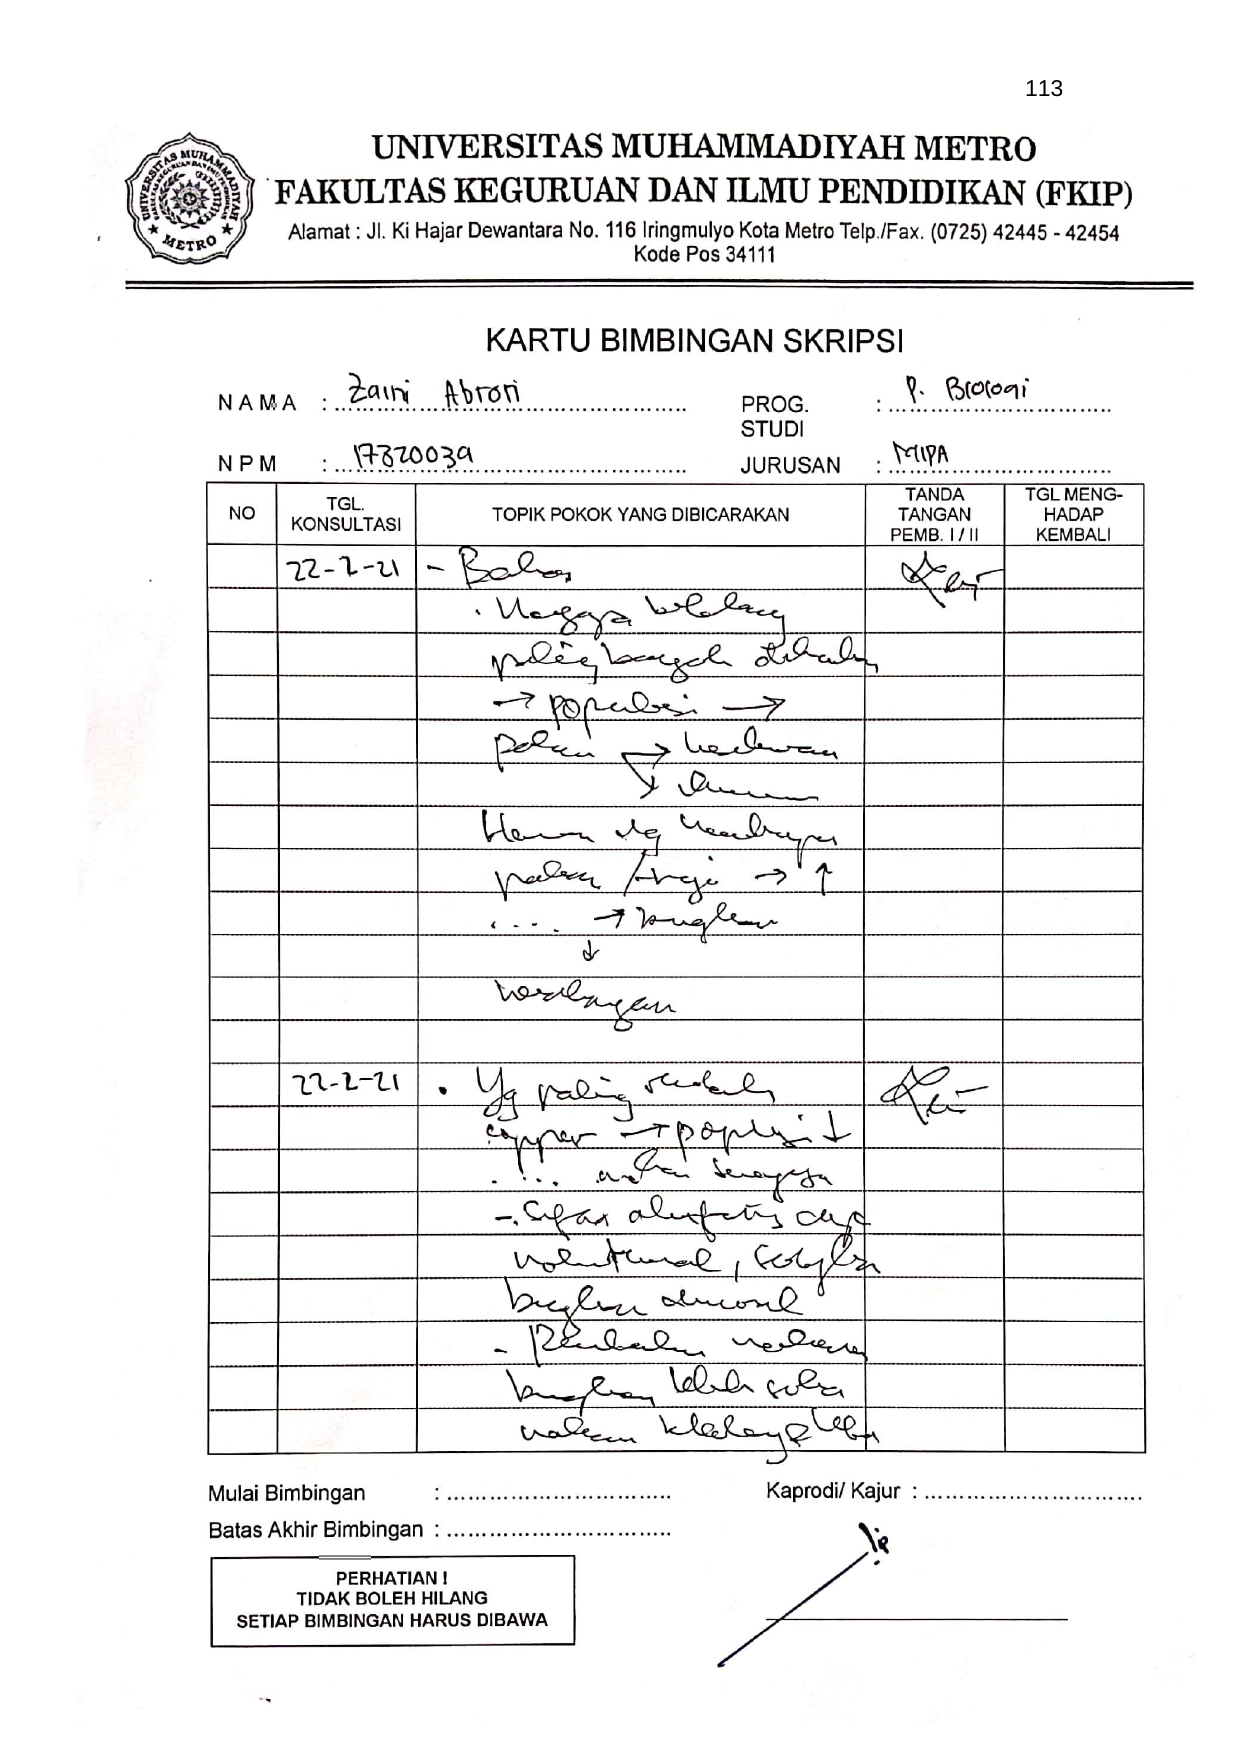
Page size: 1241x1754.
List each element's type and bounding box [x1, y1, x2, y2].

picture [77, 118, 1222, 1722]
